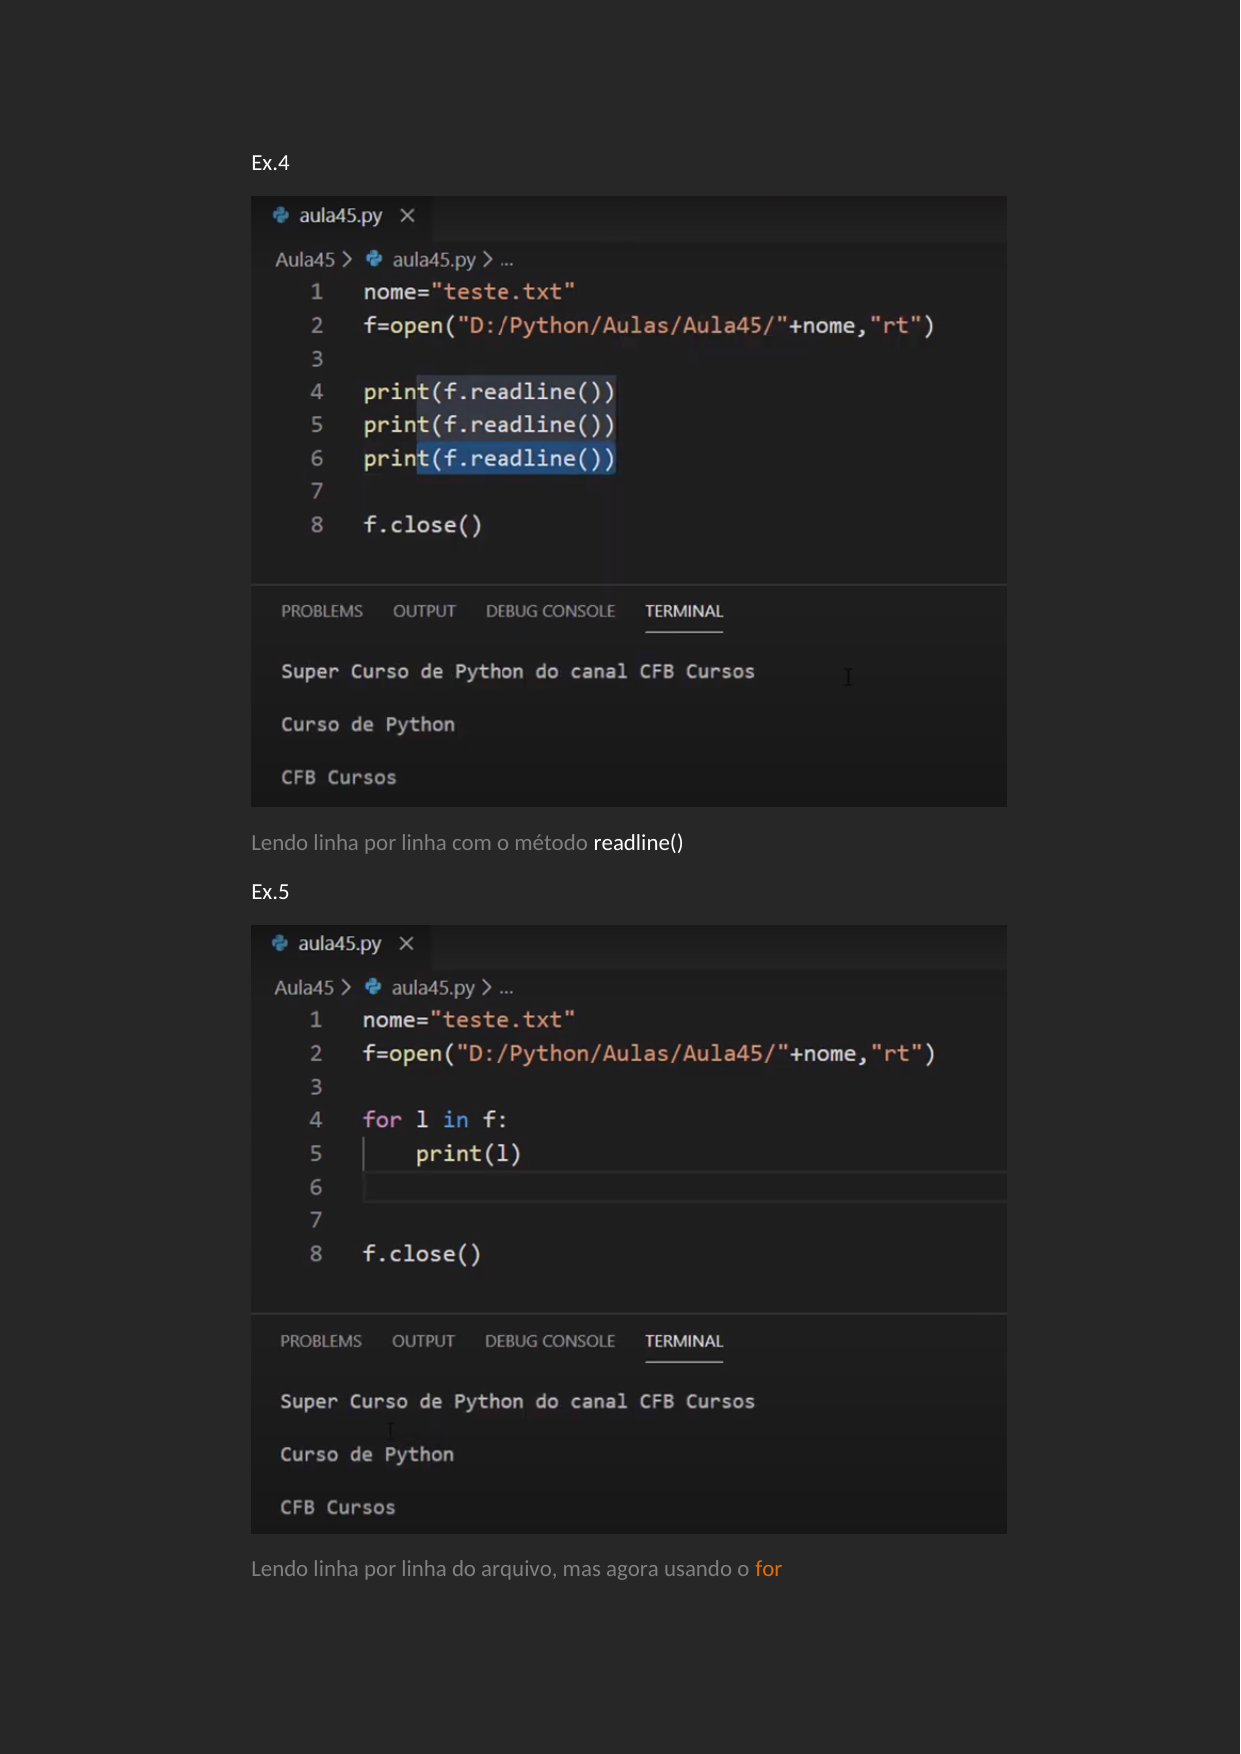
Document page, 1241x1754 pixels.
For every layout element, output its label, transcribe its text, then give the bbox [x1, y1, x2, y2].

picture [251, 196, 1007, 807]
text Lendo linha por linha com o método readline() [177, 828, 1063, 856]
text Ex.4 [177, 148, 1063, 176]
text Lendo linha por linha do arquivo, mas agora usando o for [177, 1554, 1063, 1582]
text Ex.5 [177, 877, 1063, 905]
picture [251, 925, 1007, 1534]
